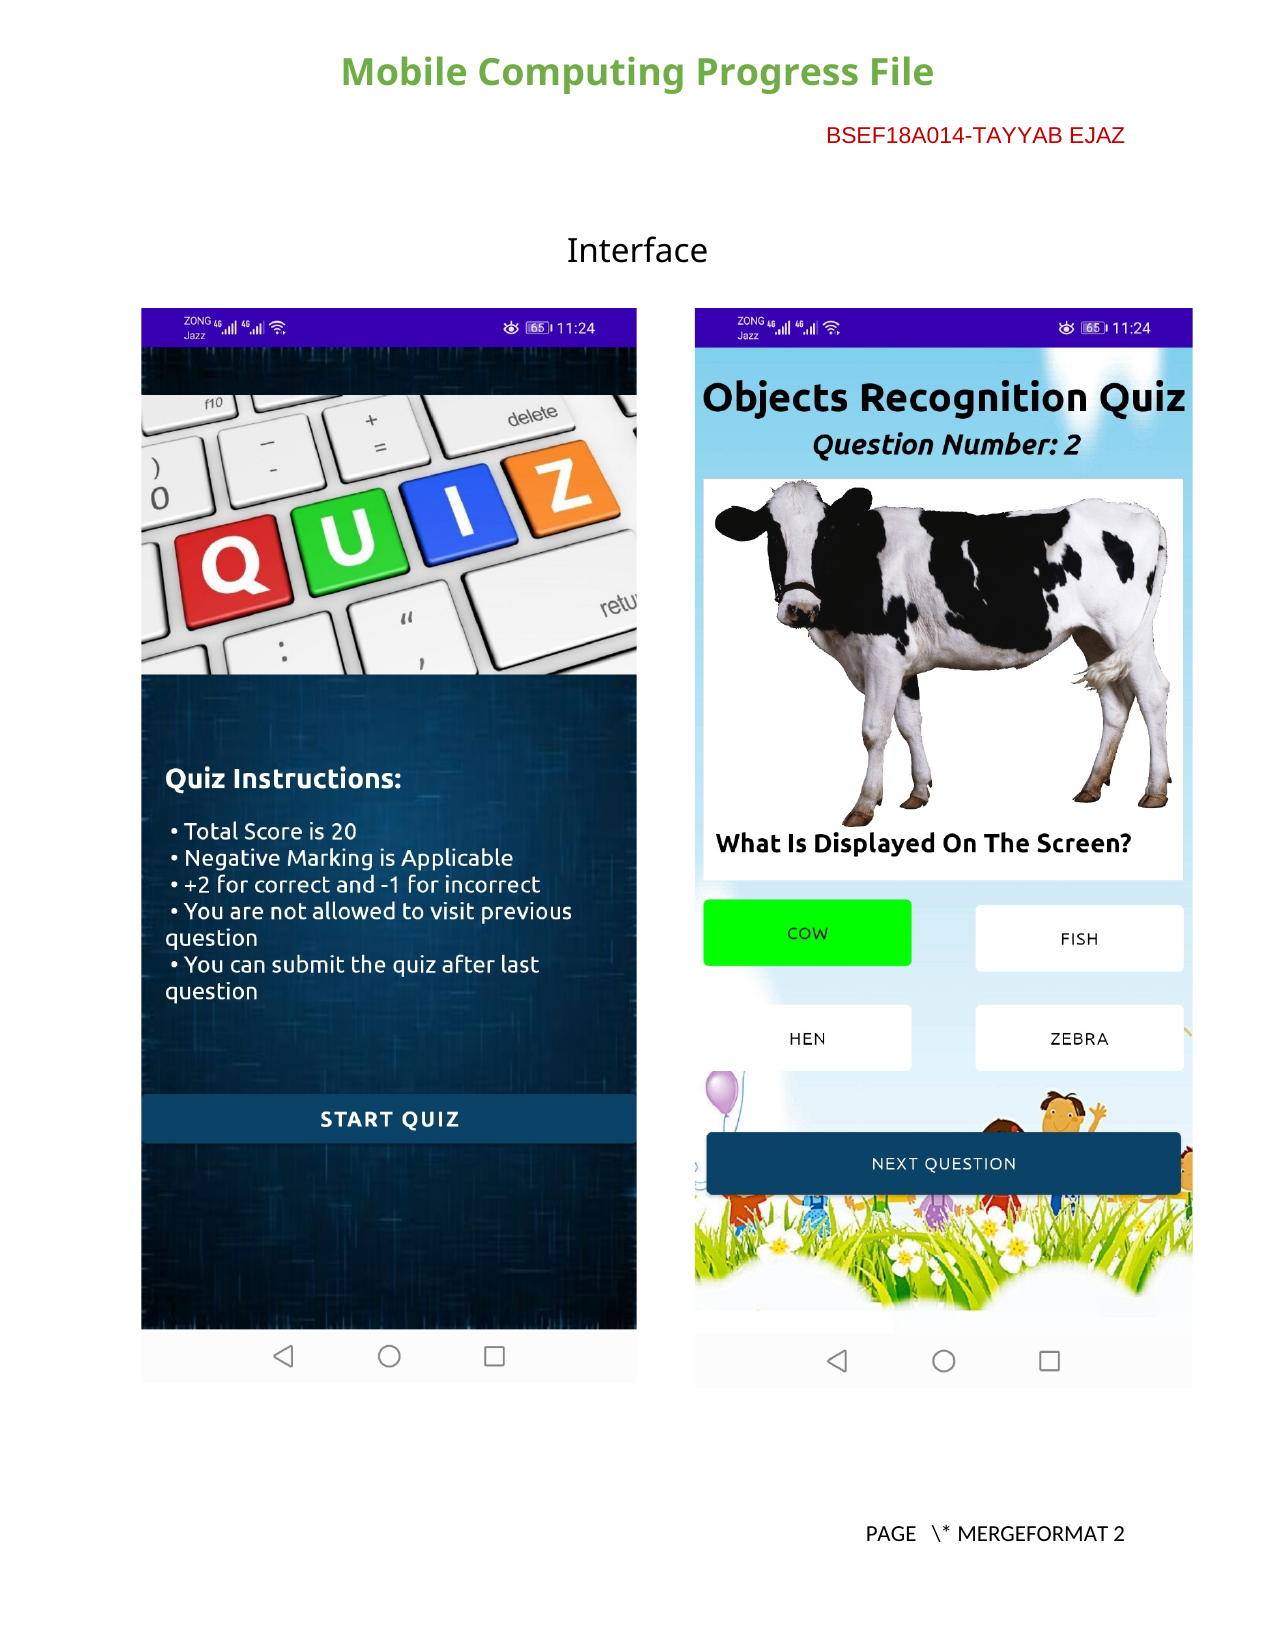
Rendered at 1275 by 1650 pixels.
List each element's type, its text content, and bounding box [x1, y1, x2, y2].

picture [141, 308, 637, 1383]
picture [694, 308, 1193, 1388]
text Interface [150, 227, 1125, 272]
